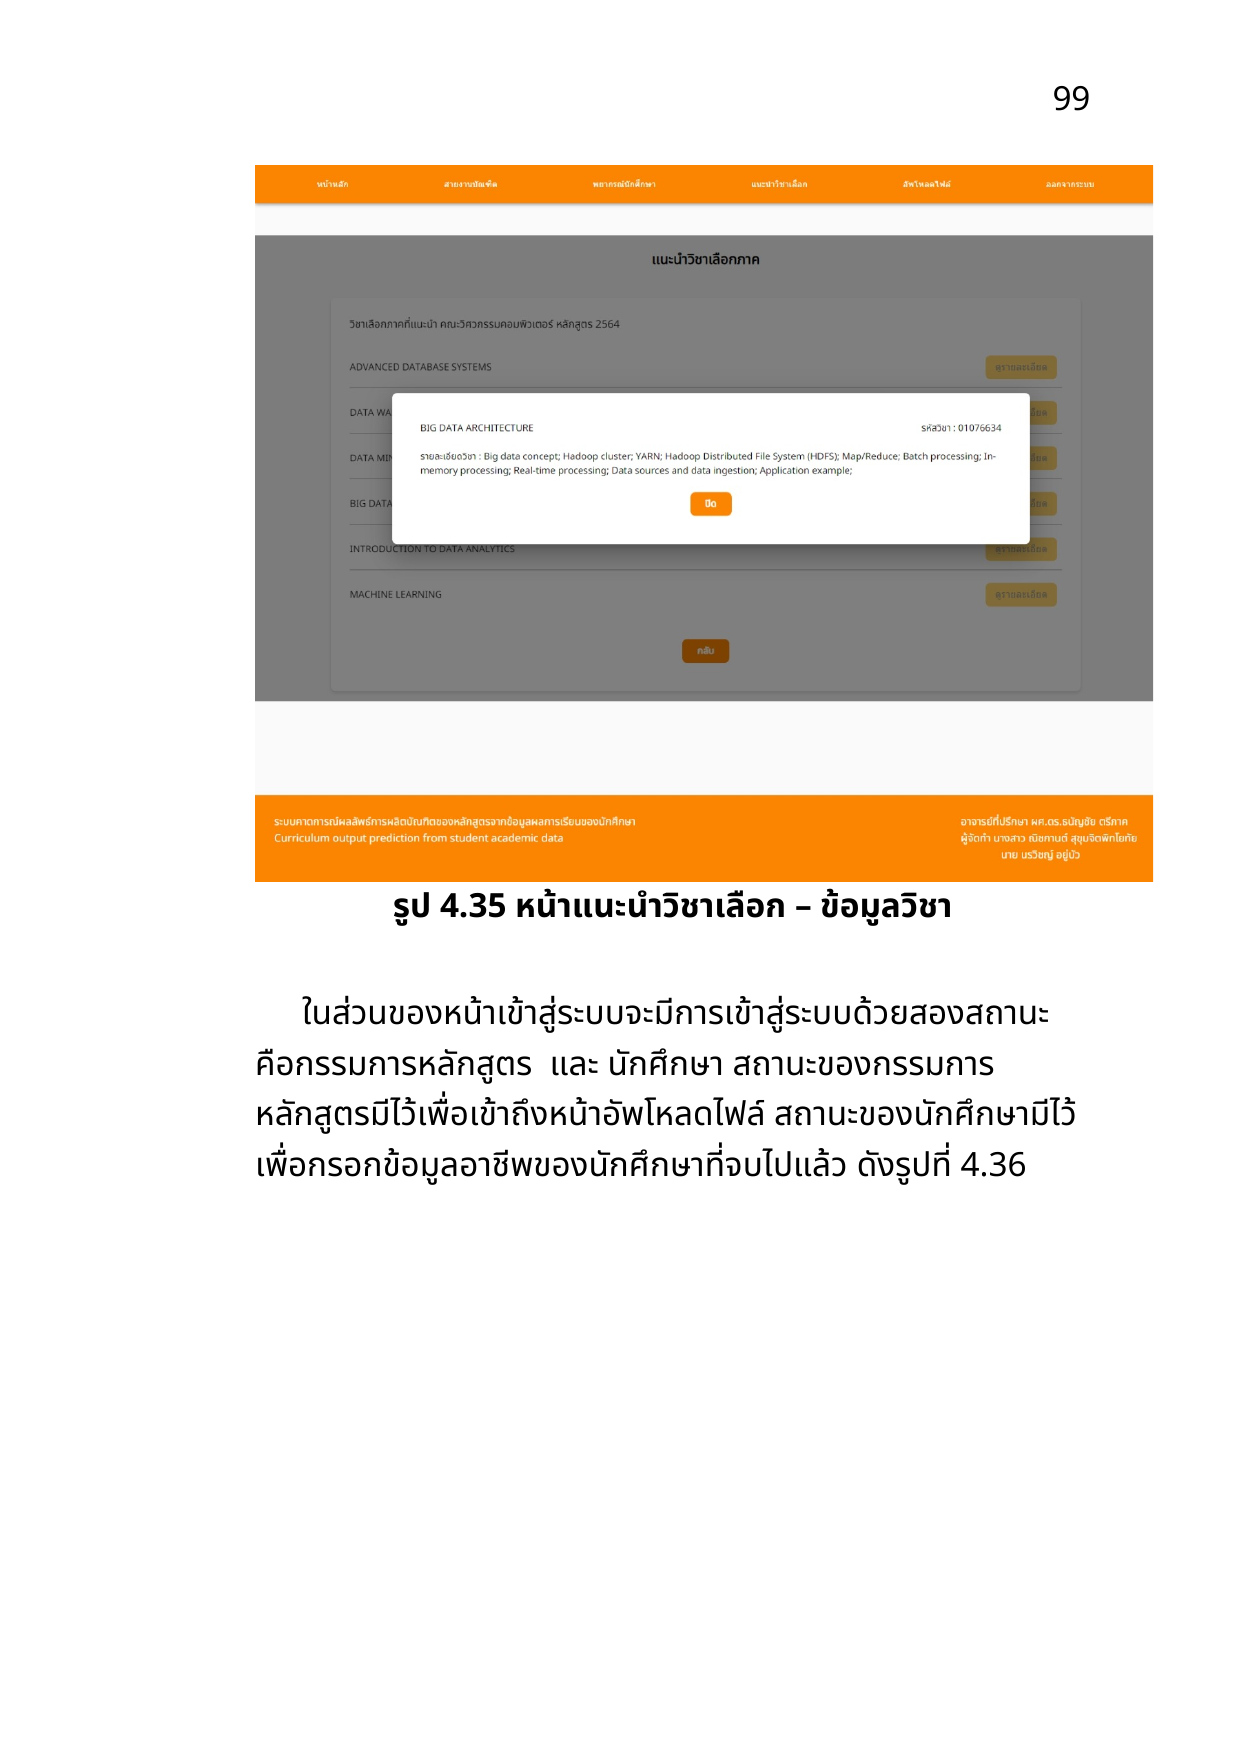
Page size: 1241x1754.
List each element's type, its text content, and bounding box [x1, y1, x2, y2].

picture [255, 165, 1154, 882]
text รูป 4.35 หน้าแนะนำวิชาเลือก – ข้อมูลวิชา [255, 882, 1090, 932]
text ในส่วนของหน้าเข้าสู่ระบบจะมีการเข้าสู่ระบบด้วยสองสถานะ คือกรรมการหลักสูตร และ นักศึกษา สถานะของกรรมการหลักสูตรมีไว้เพื่อเข้าถึงหน้าอัพโหลดไฟล์ สถานะของนักศึกษามีไว้เพื่อกรอกข้อมูลอาชีพของนักศึกษาที่จบไปแล้ว ดังรูปที่ 4.36 [255, 989, 1090, 1191]
